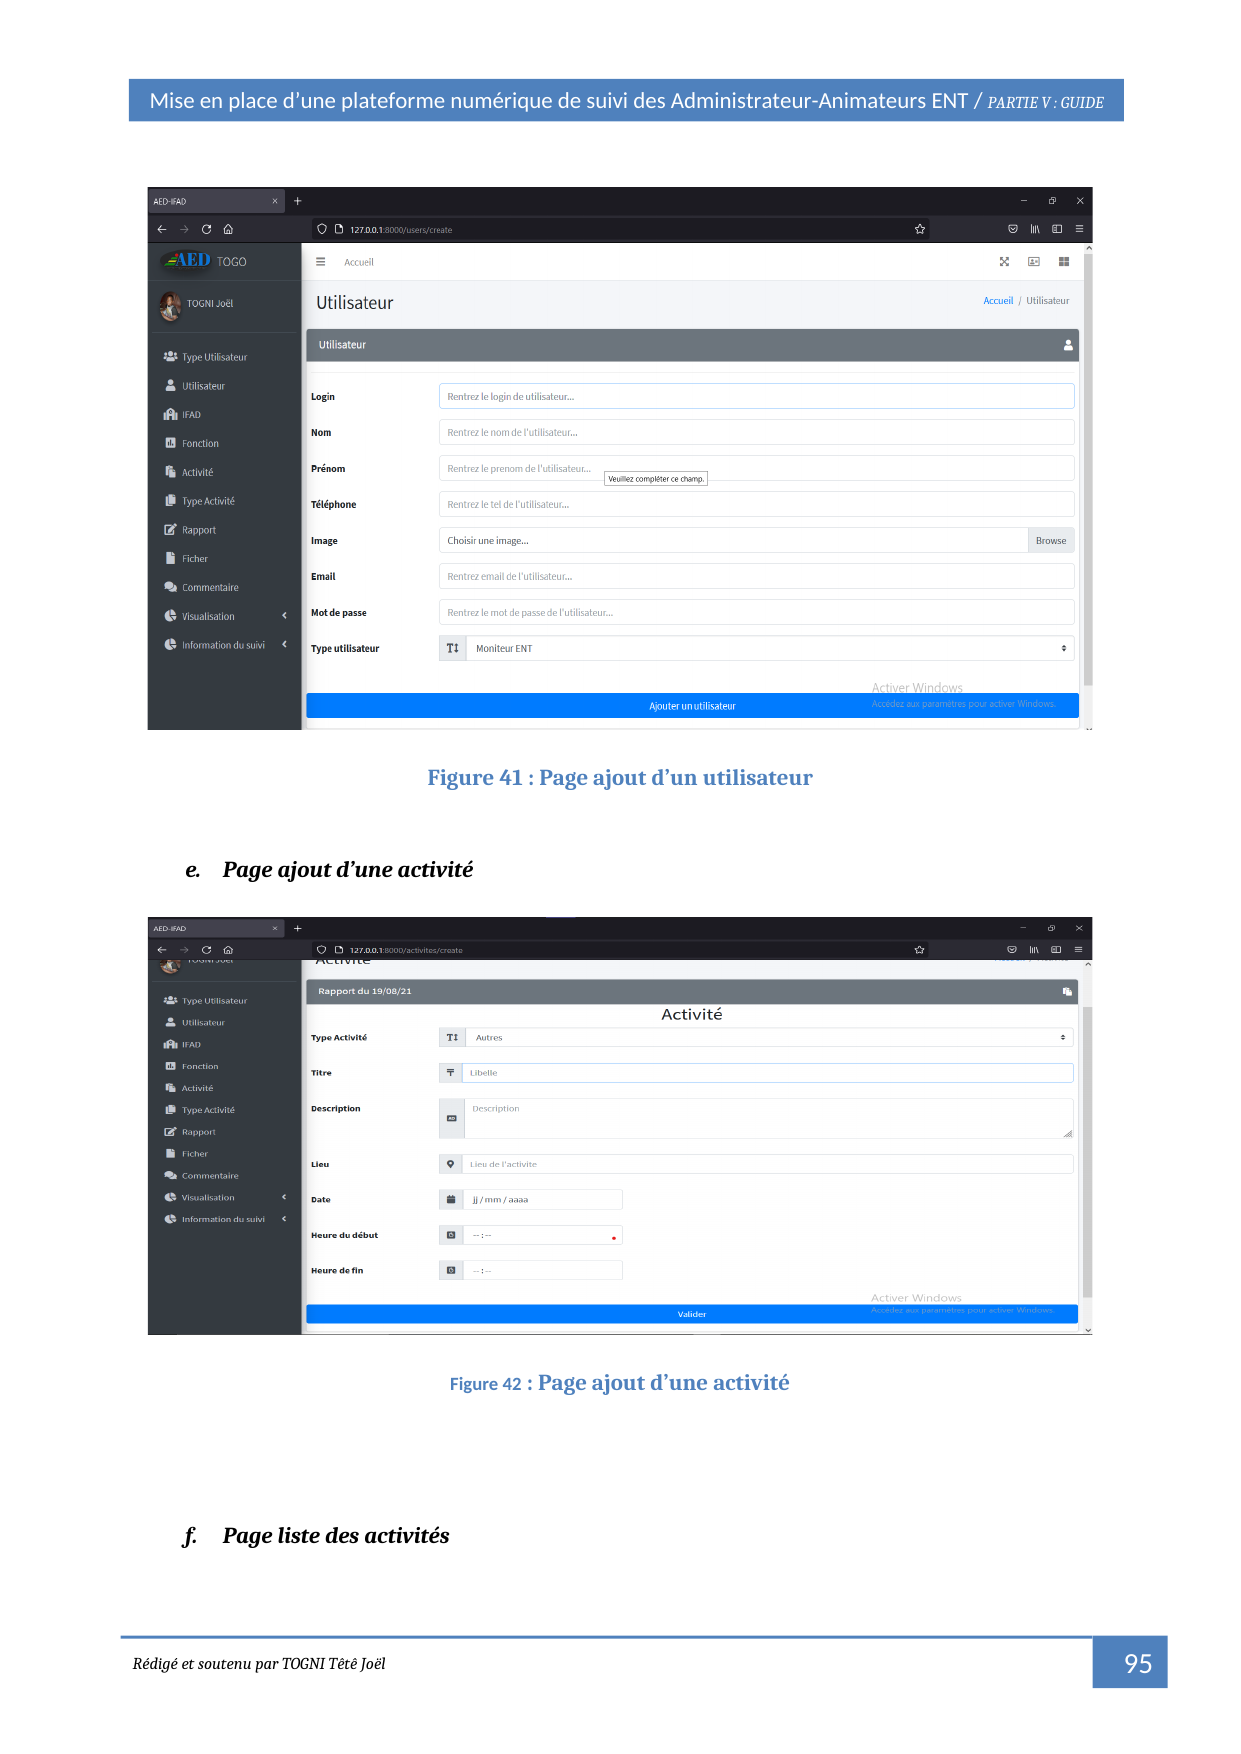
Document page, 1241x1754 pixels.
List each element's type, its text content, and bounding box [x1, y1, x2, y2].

list Page ajout d’une activité [185, 857, 1092, 883]
list Page liste des activités [185, 1523, 1092, 1549]
picture [147, 187, 1093, 730]
picture [147, 917, 1093, 1335]
text Figure 41 : Page ajout d’un utilisateur [148, 764, 1092, 791]
